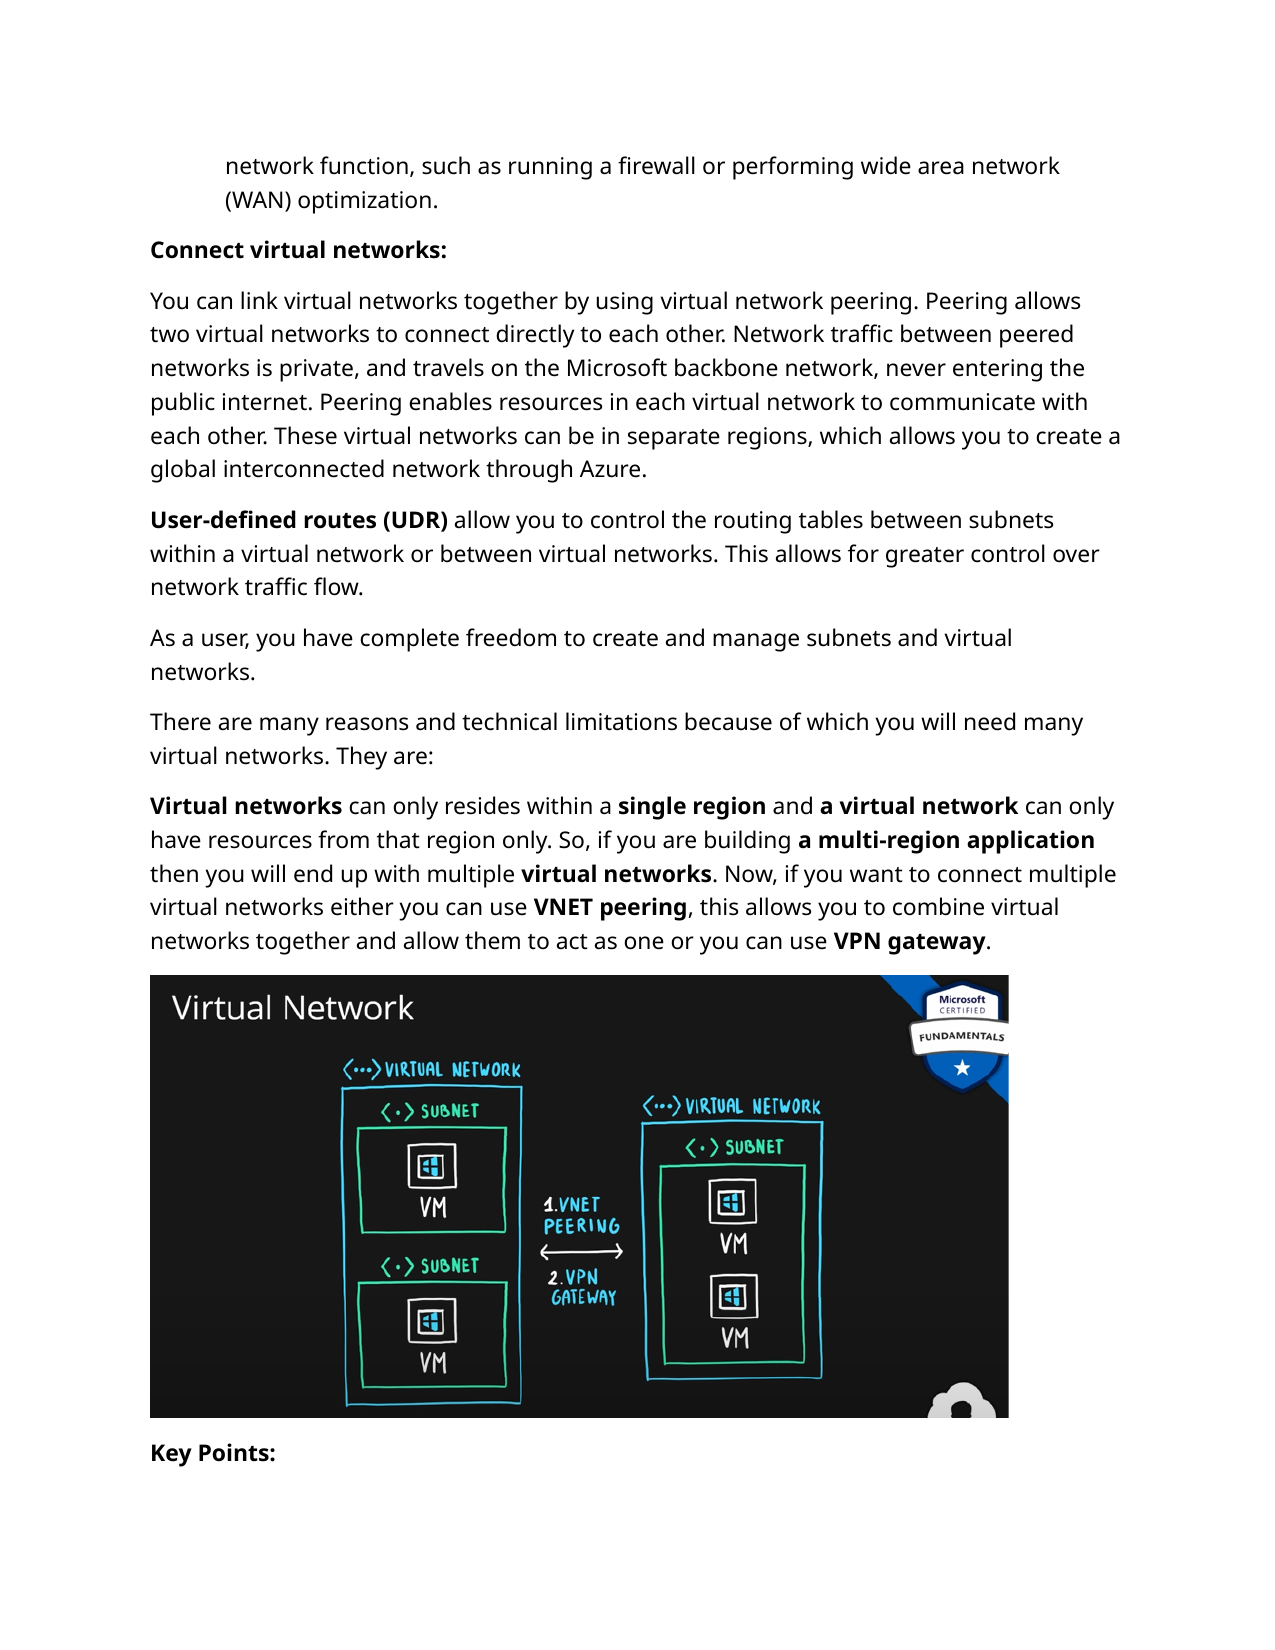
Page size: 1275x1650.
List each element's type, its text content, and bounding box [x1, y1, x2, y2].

text There are many reasons and technical limitations because of which you will need many virtual networks. They are: [150, 706, 1125, 771]
text You can link virtual networks together by using virtual network peering. Peering allows two virtual networks to connect directly to each other. Network traffic between peered networks is private, and travels on the Microsoft backbone network, never entering the public internet. Peering enables resources in each virtual network to communicate with each other. These virtual networks can be in separate regions, which allows you to create a global interconnected network through Azure. [150, 284, 1125, 484]
text Virtual networks can only resides within a single region and a virtual network can only have resources from that region only. So, if you are building a multi-region application then you will end up with multiple virtual networks. Now, if you want to connect multiple virtual networks either you can use VNET peering, this allows you to combine virtual networks together and allow them to act as one or you can use VPN gateway. [150, 790, 1125, 956]
text As a user, you have complete freedom to create and manage subnets and virtual networks. [150, 622, 1125, 687]
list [187, 150, 1125, 215]
text User-defined routes (UDR) allow you to control the routing tables between subnets within a virtual network or between virtual networks. This allows for greater control over network traffic flow. [150, 504, 1125, 602]
picture [150, 975, 1009, 1418]
text Connect virtual networks: [150, 234, 1125, 265]
text Key Points: [150, 1437, 1125, 1468]
